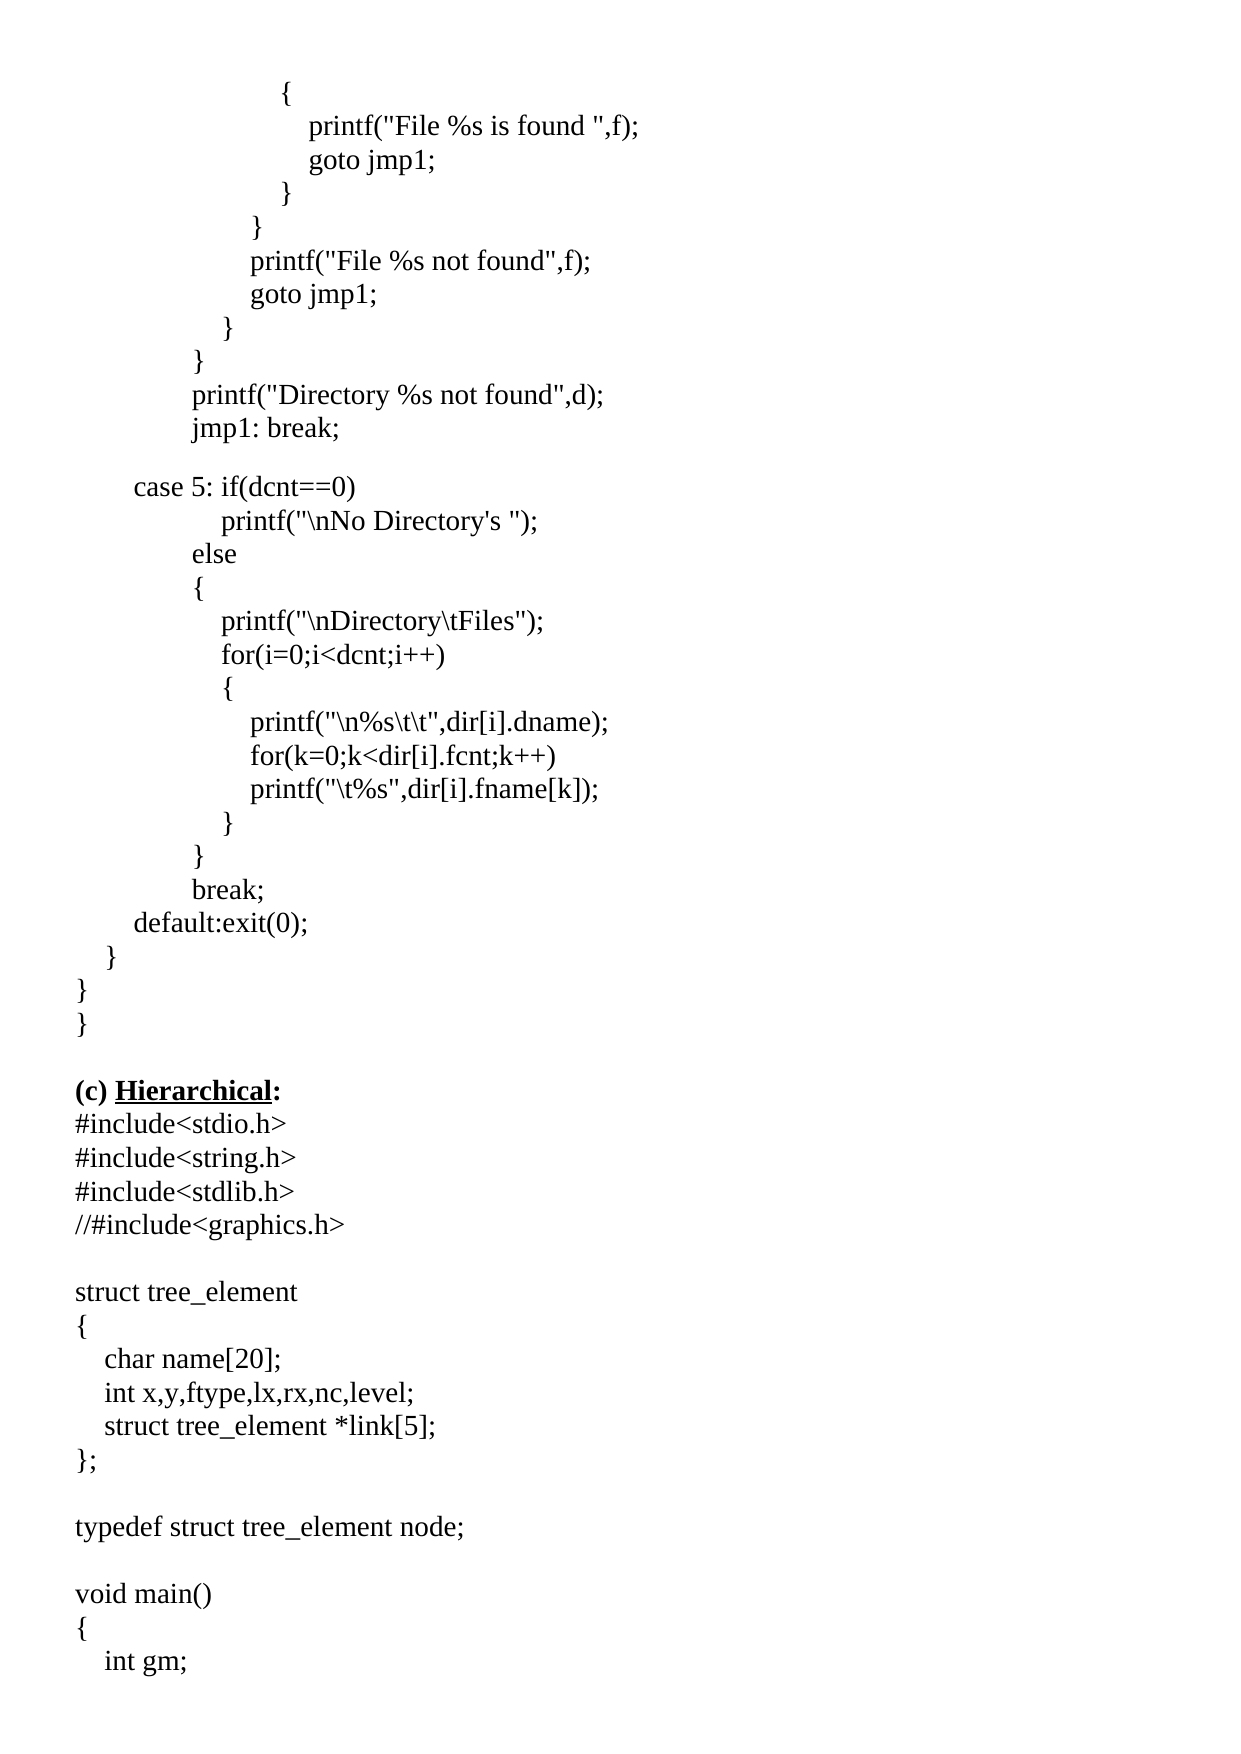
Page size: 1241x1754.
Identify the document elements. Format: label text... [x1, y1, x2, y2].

list default:exit(0); [75, 905, 1165, 939]
list printf("\n%s\t\t",dir[i].dname); [75, 704, 1165, 738]
list printf("\nDirectory\tFiles"); [75, 603, 1165, 637]
list case 5: if(dcnt==0) [75, 469, 1165, 503]
list } [75, 343, 1165, 377]
list } [75, 310, 1165, 343]
list typedef struct tree_element node; [75, 1509, 1165, 1543]
list printf("File %s is found ",f); [75, 108, 1165, 142]
list Hierarchical: [75, 1073, 1165, 1107]
list break; [75, 872, 1165, 905]
list int x,y,ftype,lx,rx,nc,level; [75, 1375, 1165, 1408]
list #include<stdlib.h> [75, 1174, 1165, 1207]
list { [75, 671, 1165, 704]
list } [75, 939, 1165, 972]
list int gm; [75, 1643, 1165, 1677]
list else [75, 536, 1165, 570]
list } [75, 838, 1165, 872]
list printf("\nNo Directory's "); [75, 503, 1165, 536]
list goto jmp1; [75, 142, 1165, 176]
list { [75, 1308, 1165, 1341]
list #include<string.h> [75, 1140, 1165, 1174]
list jmp1: break; [75, 410, 1165, 444]
list { [75, 75, 1165, 108]
list } [75, 176, 1165, 209]
list for(k=0;k<dir[i].fcnt;k++) [75, 738, 1165, 771]
list printf("\t%s",dir[i].fname[k]); [75, 771, 1165, 805]
list //#include<graphics.h> [75, 1207, 1165, 1241]
list printf("File %s not found",f); [75, 243, 1165, 276]
list { [75, 1610, 1165, 1643]
list struct tree_element *link[5]; [75, 1408, 1165, 1442]
list printf("Directory %s not found",d); [75, 377, 1165, 410]
list char name[20]; [75, 1341, 1165, 1375]
list #include<stdio.h> [75, 1107, 1165, 1140]
list } [75, 972, 1165, 1006]
list } [75, 805, 1165, 838]
list struct tree_element [75, 1274, 1165, 1308]
list for(i=0;i<dcnt;i++) [75, 637, 1165, 671]
list }; [75, 1442, 1165, 1476]
list void main() [75, 1576, 1165, 1610]
list } [75, 209, 1165, 243]
list } [75, 1006, 1165, 1039]
list { [75, 570, 1165, 603]
list goto jmp1; [75, 276, 1165, 310]
